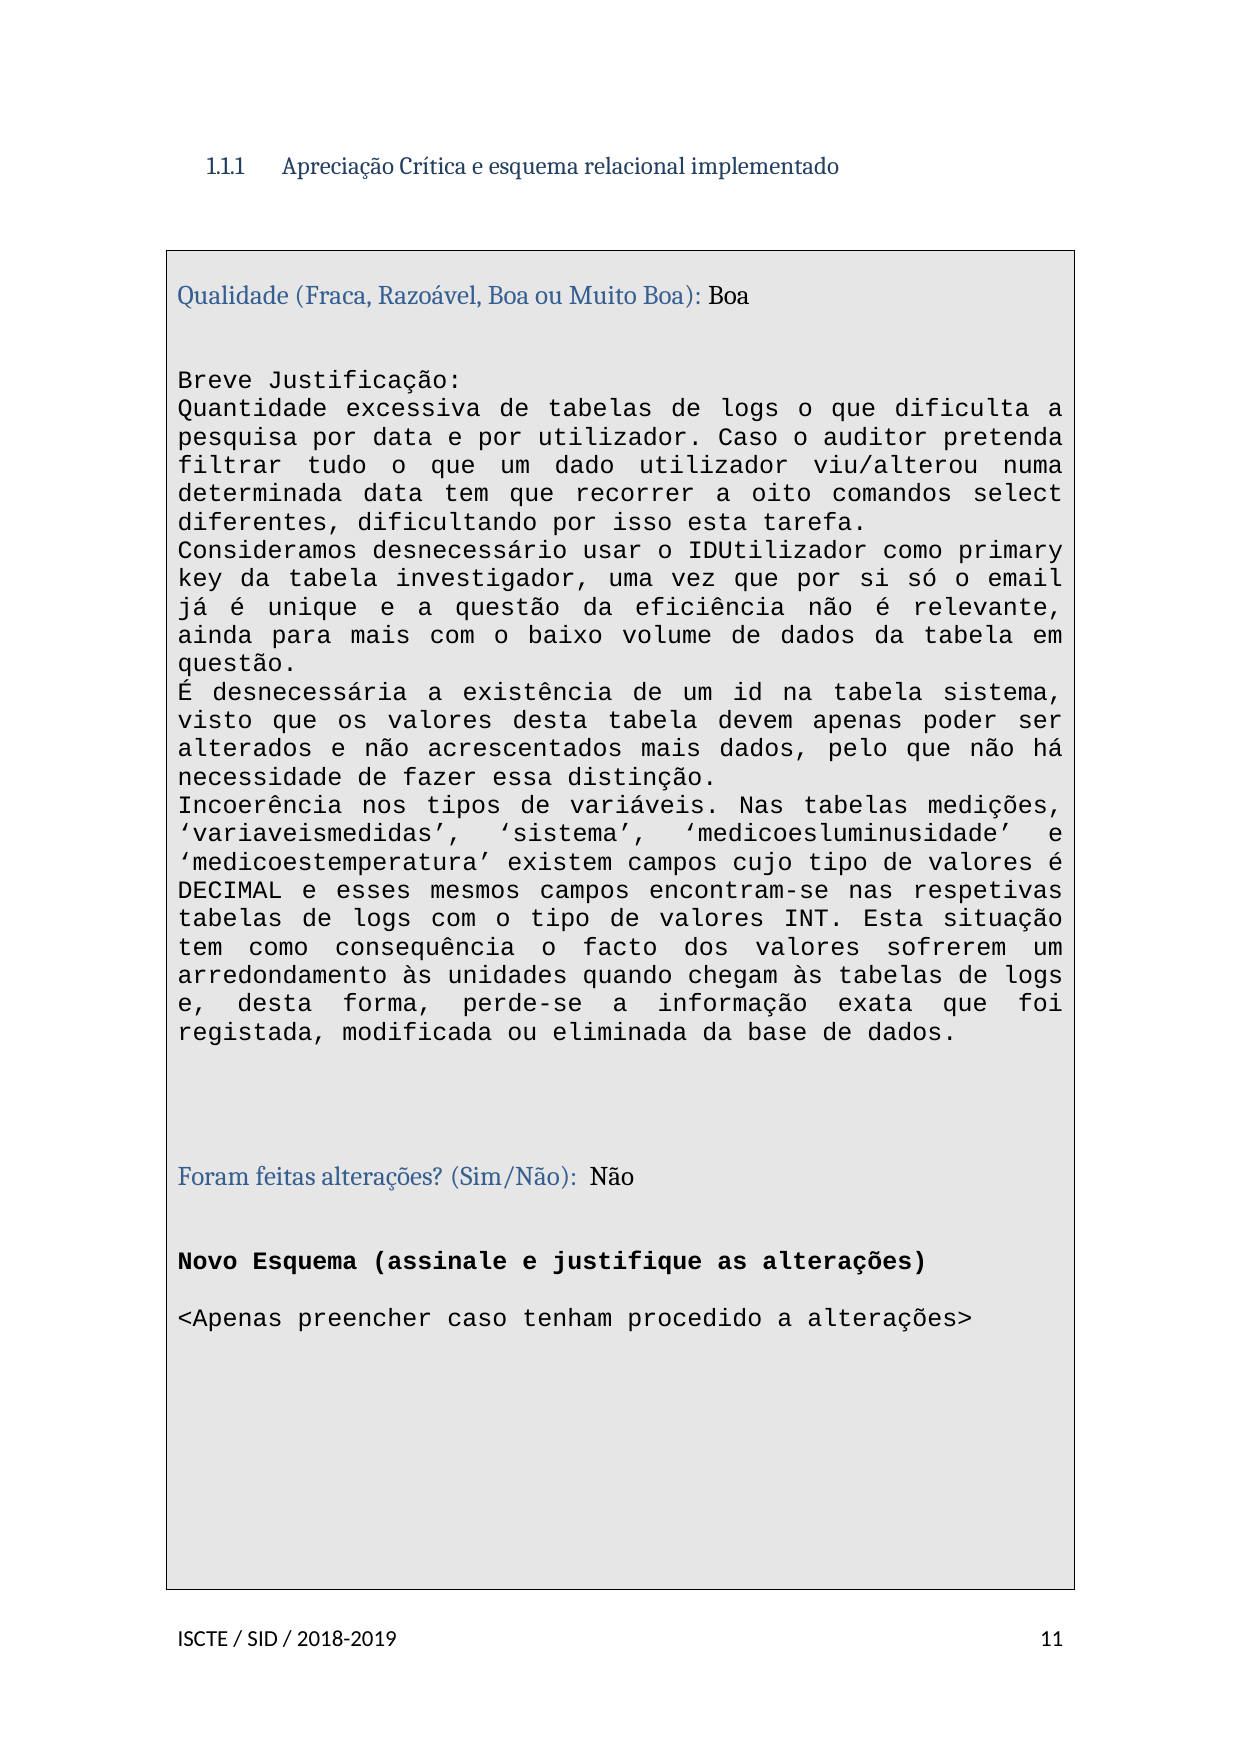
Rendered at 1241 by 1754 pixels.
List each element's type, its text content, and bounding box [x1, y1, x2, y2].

subtitle Apreciação Crítica e esquema relacional implementado [207, 152, 1063, 181]
table_header Qualidade (Fraca, Razoável, Boa ou Muito Boa): Boa Breve Justificação: Quantidade excessiva de tabelas de logs o que dificulta a pesquisa por data e por utilizador. Caso o auditor pretenda filtrar tudo o que um dado utilizador viu/alterou numa determinada data tem que recorrer a oito comandos select diferentes, dificultando por isso esta tarefa. Consideramos desnecessário usar o IDUtilizador como primary key da tabela investigador, uma vez que por si só o email já é unique e a questão da eficiência não é relevante, ainda para mais com o baixo volume de dados da tabela em questão. É desnecessária a existência de um id na tabela sistema, visto que os valores desta tabela devem apenas poder ser alterados e não acrescentados mais dados, pelo que não há necessidade de fazer essa distinção. Incoerência nos tipos de variáveis. Nas tabelas medições, ‘variaveismedidas’, ‘sistema’, ‘medicoesluminusidade’ e ‘medicoestemperatura’ existem campos cujo tipo de valores é DECIMAL e esses mesmos campos encontram-se nas respetivas tabelas de logs com o tipo de valores INT. Esta situação tem como consequência o facto dos valores sofrerem um arredondamento às unidades quando chegam às tabelas de logs e, desta forma, perde-se a informação exata que foi registada, modificada ou eliminada da base de dados. Foram feitas alterações? (Sim/Não): Não Novo Esquema (assinale e justifique as alterações) <Apenas preencher caso tenham procedido a alterações> [167, 251, 1074, 1589]
